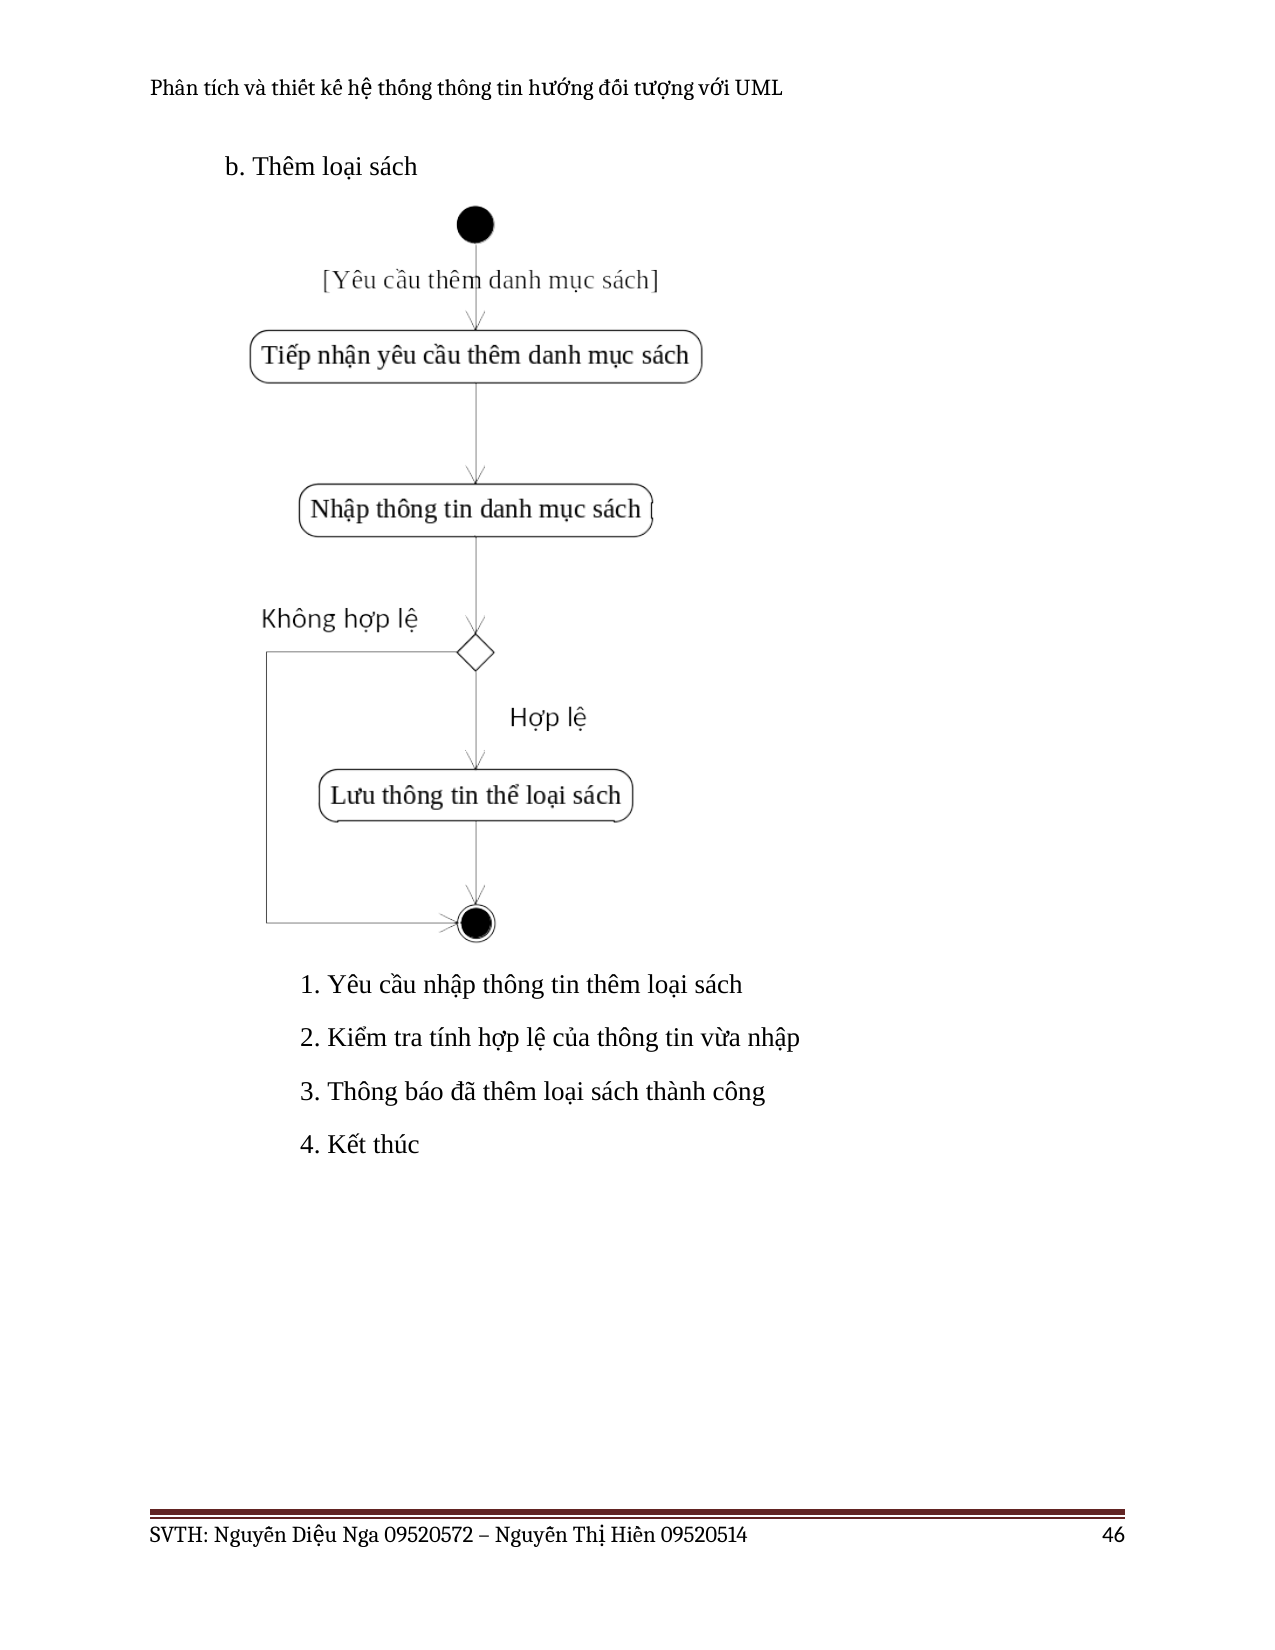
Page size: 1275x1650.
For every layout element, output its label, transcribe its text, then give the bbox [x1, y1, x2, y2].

text 4. Kết thúc [300, 1128, 1125, 1159]
text 1. Yêu cầu nhập thông tin thêm loại sách [300, 968, 1125, 999]
text 2. Kiểm tra tính hợp lệ của thông tin vừa nhập [300, 1021, 1125, 1052]
text b. Thêm loại sách [225, 150, 1125, 181]
text 3. Thông báo đã thêm loại sách thành công [300, 1074, 1125, 1106]
